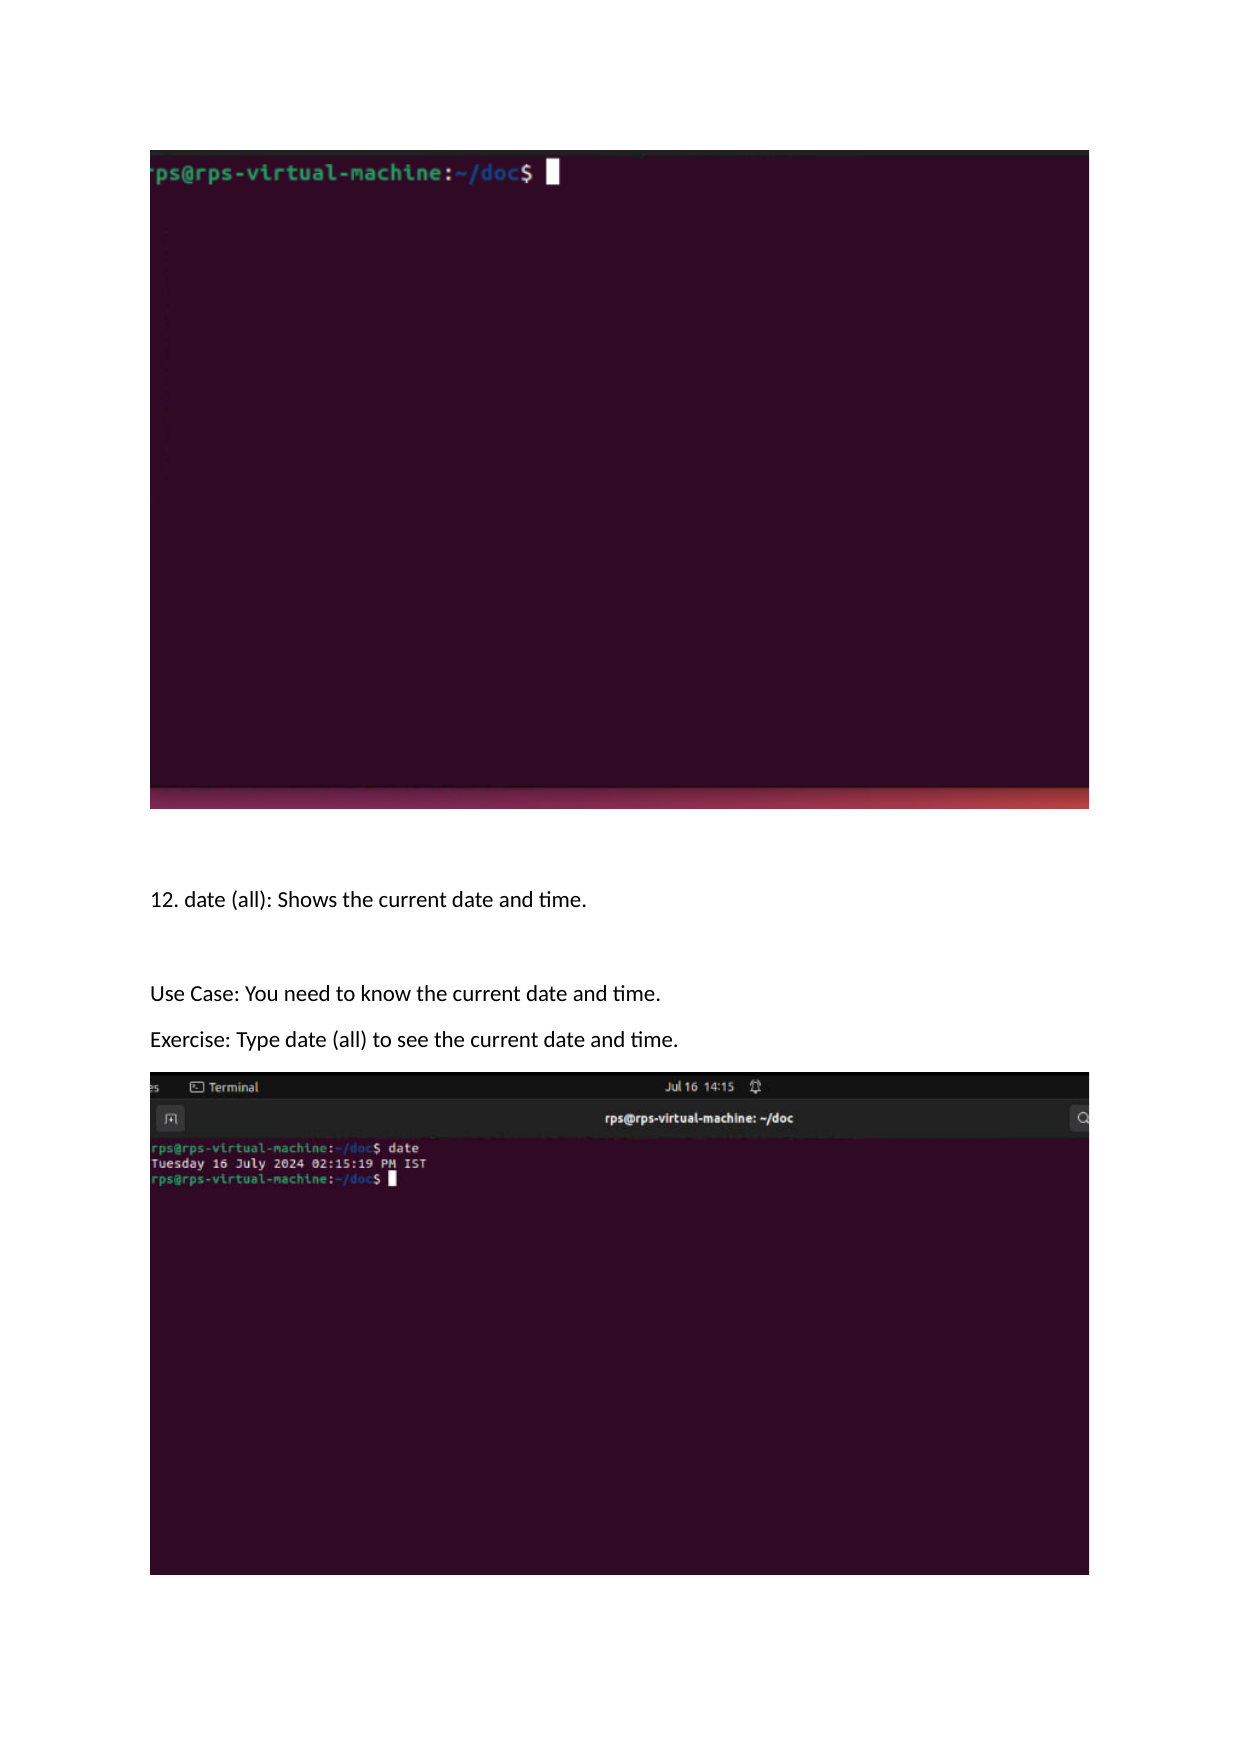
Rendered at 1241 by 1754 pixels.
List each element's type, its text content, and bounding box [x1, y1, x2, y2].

text Exercise: Type date (all) to see the current date and time. [150, 1026, 1090, 1054]
text 12. date (all): Shows the current date and time. [150, 885, 1090, 913]
picture [150, 1072, 1090, 1575]
picture [150, 150, 1090, 809]
text Use Case: You need to know the current date and time. [150, 979, 1090, 1007]
